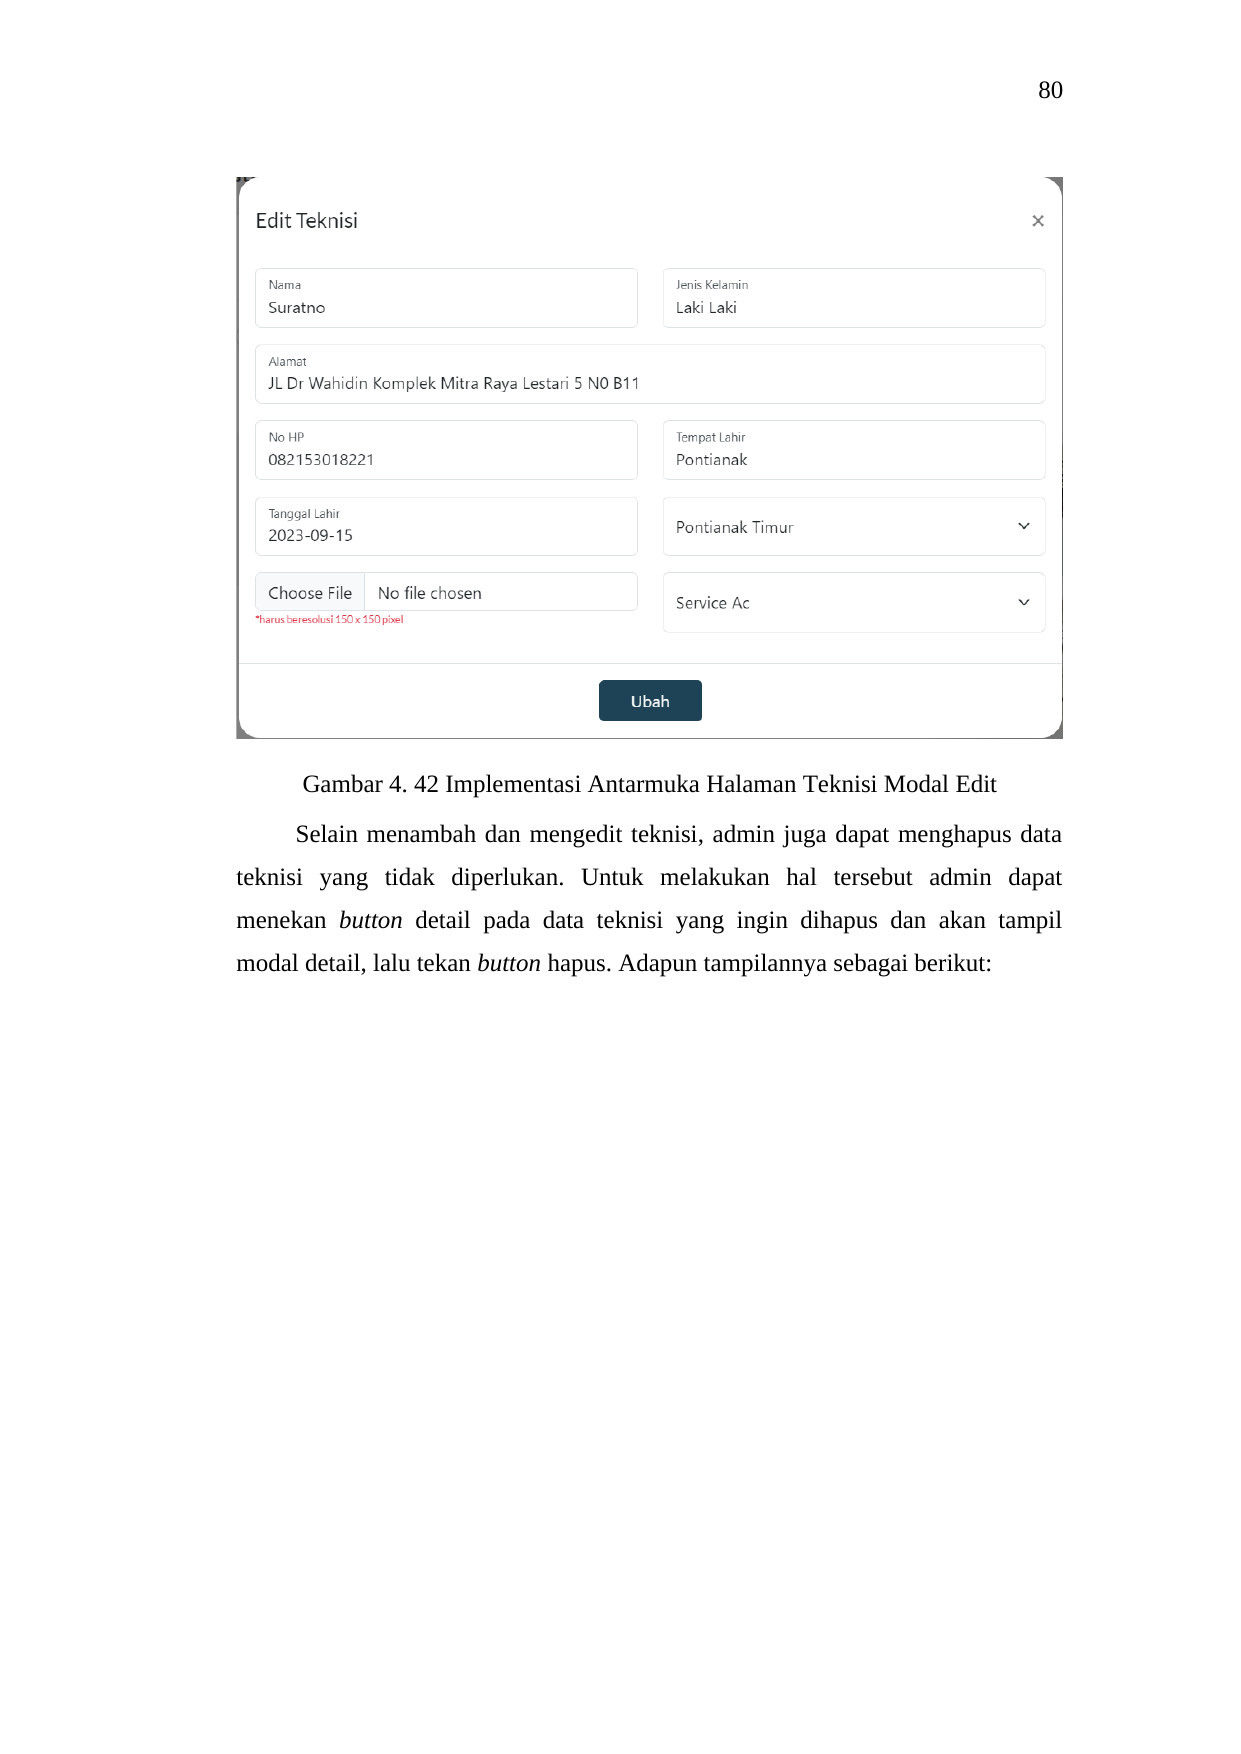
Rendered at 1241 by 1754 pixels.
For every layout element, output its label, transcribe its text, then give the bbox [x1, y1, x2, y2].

text Selain menambah dan mengedit teknisi, admin juga dapat menghapus data teknisi yang tidak diperlukan. Untuk melakukan hal tersebut admin dapat menekan button detail pada data teknisi yang ingin dihapus dan akan tampil modal detail, lalu tekan button hapus. Adapun tampilannya sebagai berikut: [236, 819, 1063, 977]
picture [236, 177, 1063, 739]
text Gambar 4. 42 Implementasi Antarmuka Halaman Teknisi Modal Edit [236, 769, 1063, 798]
